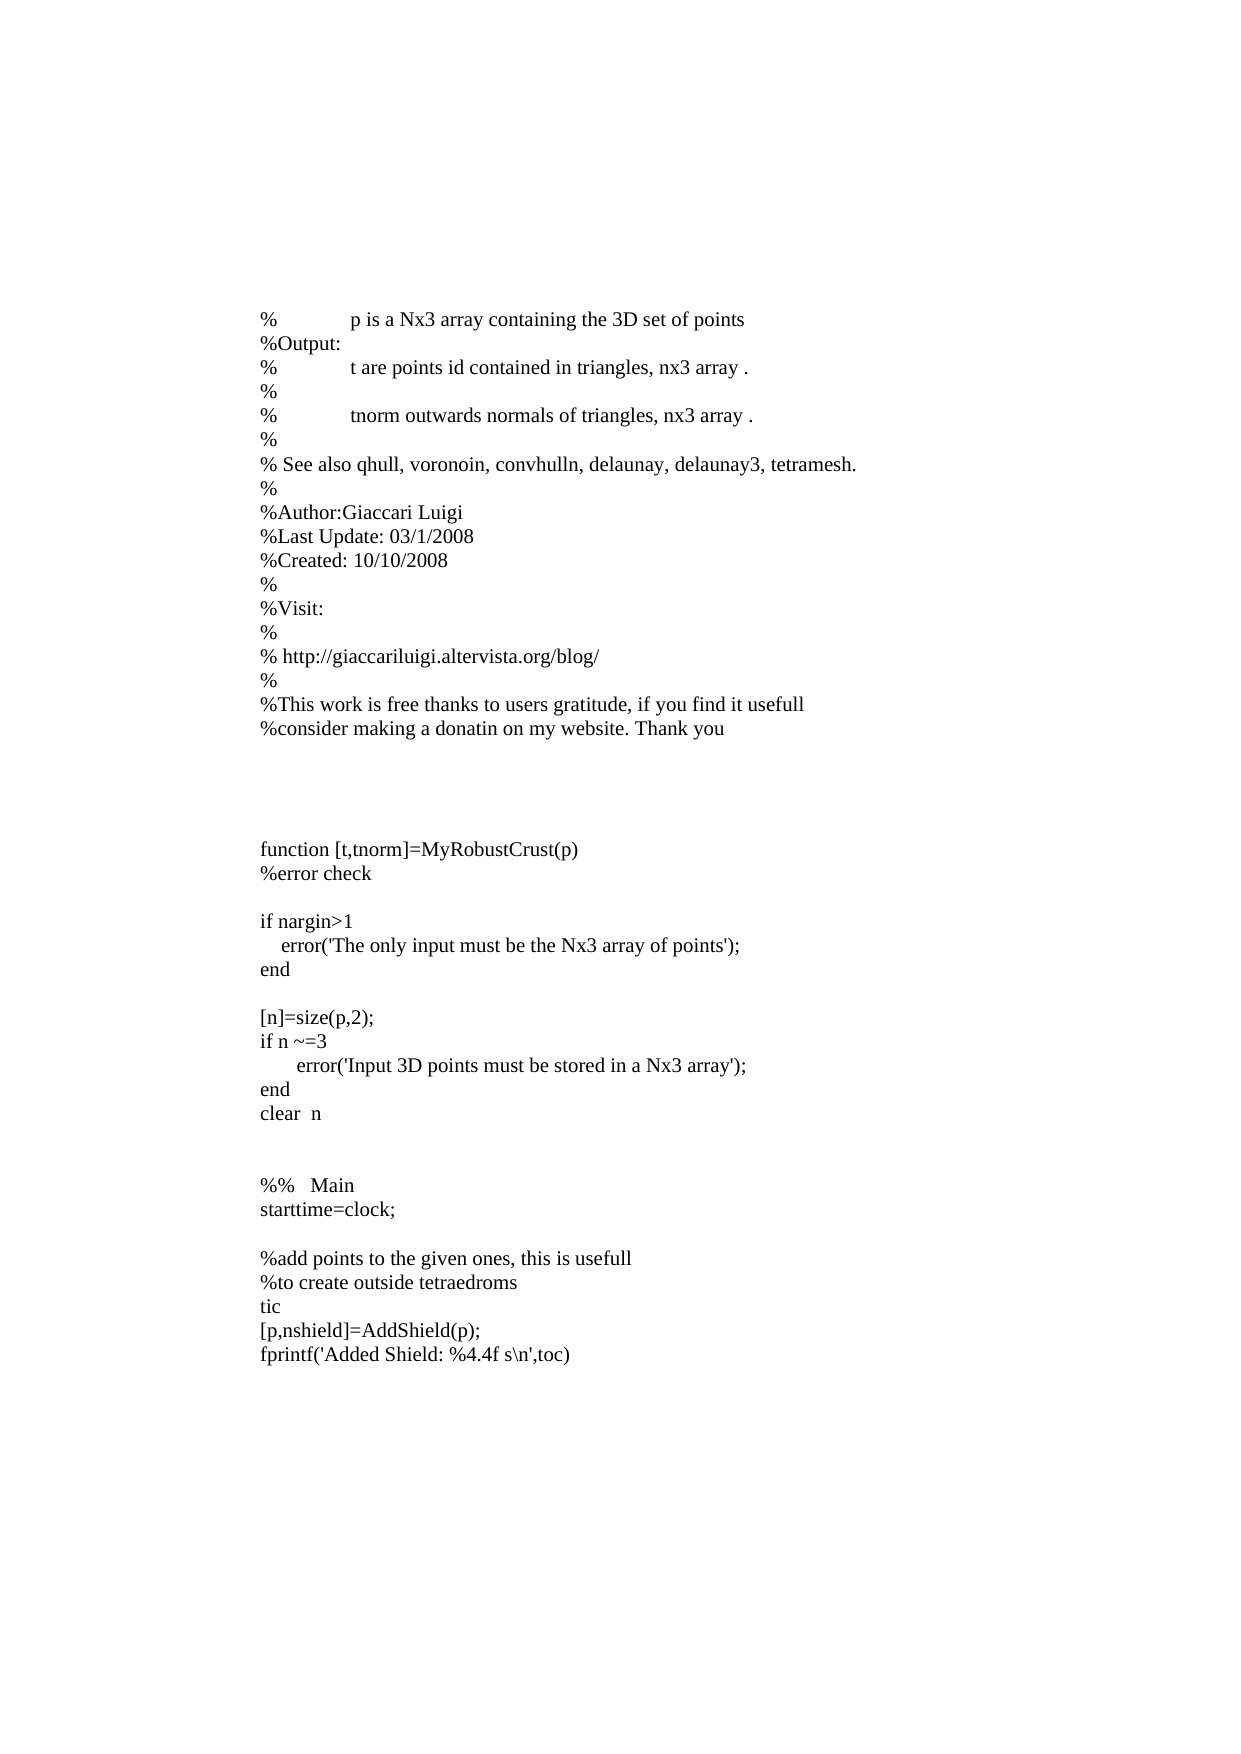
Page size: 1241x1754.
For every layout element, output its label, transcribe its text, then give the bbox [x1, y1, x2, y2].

text if n ~=3 [260, 1029, 980, 1053]
text % [260, 476, 980, 499]
text starttime=clock; [260, 1197, 980, 1221]
text %Output: [260, 331, 980, 355]
text error('Input 3D points must be stored in a Nx3 array'); [260, 1053, 980, 1077]
text %add points to the given ones, this is usefull [260, 1246, 980, 1269]
text end [260, 1077, 980, 1101]
text %consider making a donatin on my website. Thank you [260, 716, 980, 740]
text % [260, 668, 980, 692]
text [n]=size(p,2); [260, 1005, 980, 1029]
text % [260, 379, 980, 403]
text % [260, 427, 980, 451]
text %Visit: [260, 596, 980, 620]
text tic [260, 1294, 980, 1318]
text if nargin>1 [260, 909, 980, 933]
text %Last Update: 03/1/2008 [260, 524, 980, 548]
text % p is a Nx3 array containing the 3D set of points [260, 307, 980, 331]
text end [260, 957, 980, 981]
text [p,nshield]=AddShield(p); [260, 1318, 980, 1342]
text % [260, 572, 980, 596]
text function [t,tnorm]=MyRobustCrust(p) [260, 836, 980, 861]
text %% Main [260, 1173, 980, 1197]
text %to create outside tetraedroms [260, 1269, 980, 1294]
text %Author:Giaccari Luigi [260, 499, 980, 524]
text fprintf('Added Shield: %4.4f s\n',toc) [260, 1342, 980, 1366]
text % t are points id contained in triangles, nx3 array . [260, 355, 980, 379]
text %This work is free thanks to users gratitude, if you find it usefull [260, 692, 980, 716]
text %error check [260, 861, 980, 884]
text error('The only input must be the Nx3 array of points'); [260, 933, 980, 957]
text % http://giaccariluigi.altervista.org/blog/ [260, 644, 980, 668]
text % See also qhull, voronoin, convhulln, delaunay, delaunay3, tetramesh. [260, 451, 980, 476]
text clear n [260, 1101, 980, 1125]
text %Created: 10/10/2008 [260, 548, 980, 572]
text % [260, 620, 980, 644]
text % tnorm outwards normals of triangles, nx3 array . [260, 403, 980, 427]
